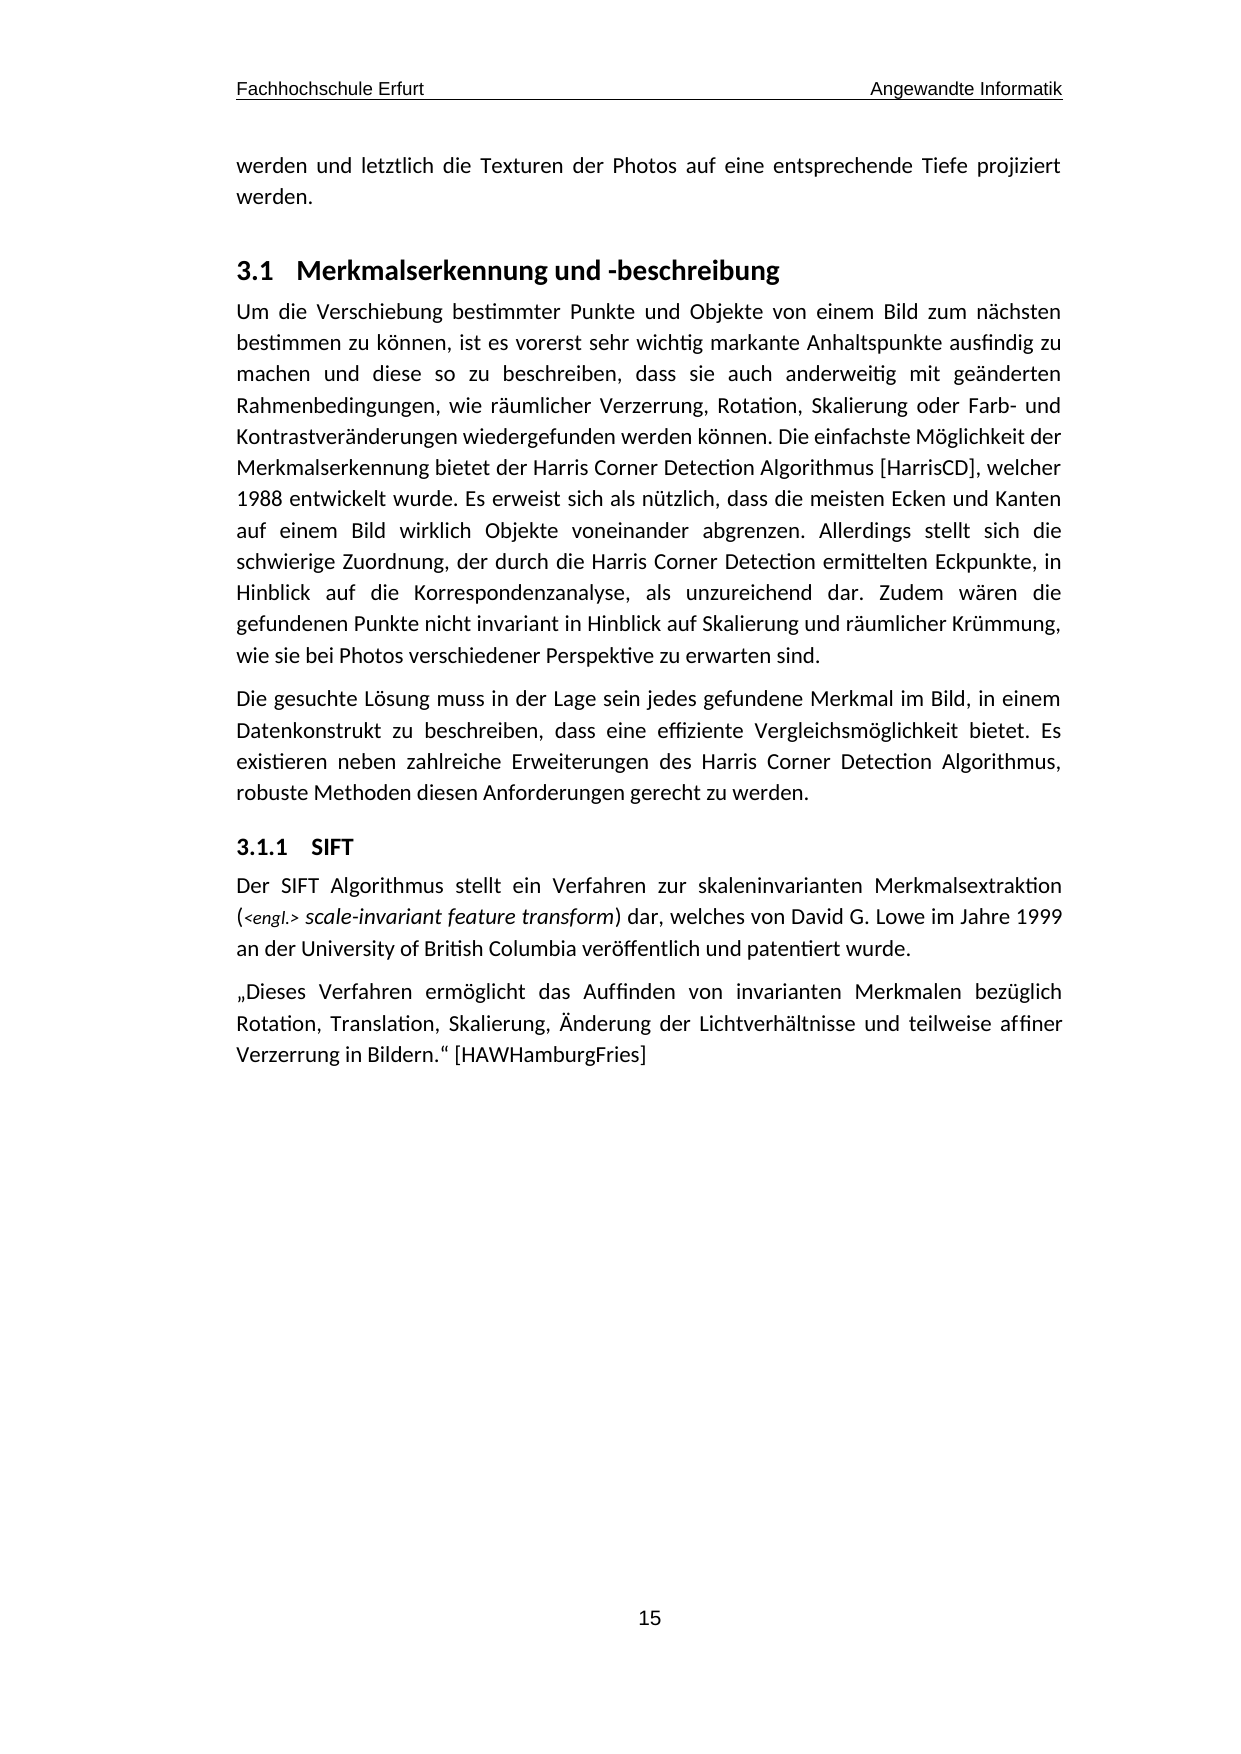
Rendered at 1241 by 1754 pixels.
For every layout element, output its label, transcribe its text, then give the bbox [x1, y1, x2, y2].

text Der SIFT Algorithmus stellt ein Verfahren zur skaleninvarianten Merkmalsextraktion (<engl.> scale-invariant feature transform) dar, welches von David G. Lowe im Jahre 1999 an der University of British Columbia veröffentlich und patentiert wurde. [236, 868, 1063, 962]
text Um die Verschiebung bestimmter Punkte und Objekte von einem Bild zum nächsten bestimmen zu können, ist es vorerst sehr wichtig markante Anhaltspunkte ausfindig zu machen und diese so zu beschreiben, dass sie auch anderweitig mit geänderten Rahmenbedingungen, wie räumlicher Verzerrung, Rotation, Skalierung oder Farb- und Kontrastveränderungen wiedergefunden werden können. Die einfachste Möglichkeit der Merkmalserkennung bietet der Harris Corner Detection Algorithmus [HarrisCD], welcher 1988 entwickelt wurde. Es erweist sich als nützlich, dass die meisten Ecken und Kanten auf einem Bild wirklich Objekte voneinander abgrenzen. Allerdings stellt sich die schwierige Zuordnung, der durch die Harris Corner Detection ermittelten Eckpunkte, in Hinblick auf die Korrespondenzanalyse, als unzureichend dar. Zudem wären die gefundenen Punkte nicht invariant in Hinblick auf Skalierung und räumlicher Krümmung, wie sie bei Photos verschiedener Perspektive zu erwarten sind. [236, 294, 1063, 669]
text „Dieses Verfahren ermöglicht das Aufﬁnden von invarianten Merkmalen bezüglich Rotation, Translation, Skalierung, Änderung der Lichtverhältnisse und teilweise afﬁner Verzerrung in Bildern.“ [HAWHamburgFries] [236, 974, 1063, 1068]
text Die gesuchte Lösung muss in der Lage sein jedes gefundene Merkmal im Bild, in einem Datenkonstrukt zu beschreiben, dass eine effiziente Vergleichsmöglichkeit bietet. Es existieren neben zahlreiche Erweiterungen des Harris Corner Detection Algorithmus, robuste Methoden diesen Anforderungen gerecht zu werden. [236, 681, 1063, 806]
subtitle Merkmalserkennung und -beschreibung [236, 252, 1063, 287]
subtitle SIFT [236, 831, 1063, 862]
